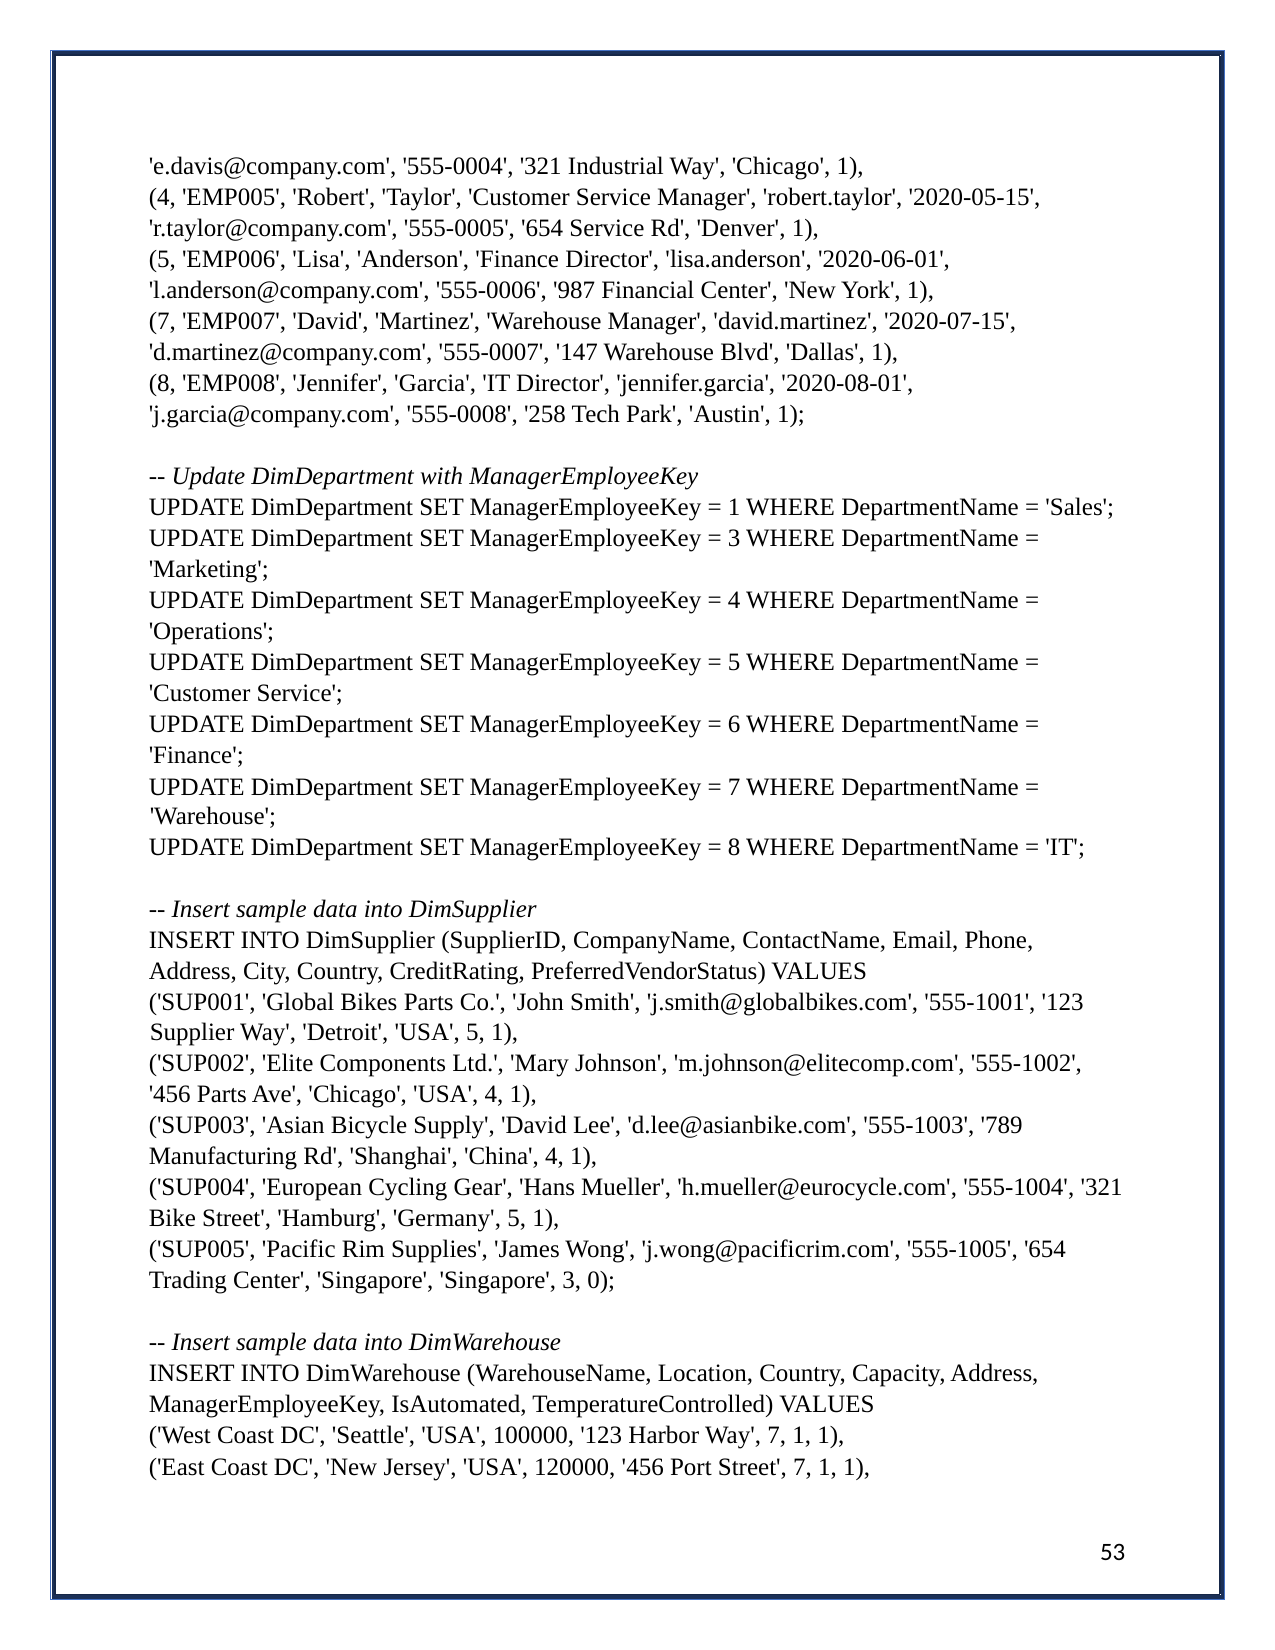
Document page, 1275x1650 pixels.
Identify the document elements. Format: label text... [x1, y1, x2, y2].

text UPDATE DimDepartment SET ManagerEmployeeKey = 5 WHERE DepartmentName = [148, 647, 1125, 676]
text INSERT INTO DimSupplier (SupplierID, CompanyName, ContactName, Email, Phone, [148, 925, 1125, 954]
text (5, 'EMP006', 'Lisa', 'Anderson', 'Finance Director', 'lisa.anderson', '2020-06-01', [148, 244, 1125, 273]
text UPDATE DimDepartment SET ManagerEmployeeKey = 6 WHERE DepartmentName = [148, 709, 1125, 738]
text 'e.davis@company.com', '555-0004', '321 Industrial Way', 'Chicago', 1), [148, 151, 1125, 179]
text ('SUP004', 'European Cycling Gear', 'Hans Mueller', 'h.mueller@eurocycle.com', '555-1004', '321 [148, 1172, 1125, 1201]
text Address, City, Country, CreditRating, PreferredVendorStatus) VALUES [148, 956, 1125, 985]
text ('SUP002', 'Elite Components Ltd.', 'Mary Johnson', 'm.johnson@elitecomp.com', '555-1002', [148, 1048, 1125, 1077]
text ('SUP003', 'Asian Bicycle Supply', 'David Lee', 'd.lee@asianbike.com', '555-1003', '789 [148, 1110, 1125, 1139]
text Manufacturing Rd', 'Shanghai', 'China', 4, 1), [148, 1141, 1125, 1170]
text UPDATE DimDepartment SET ManagerEmployeeKey = 4 WHERE DepartmentName = [148, 585, 1125, 614]
text -- Update DimDepartment with ManagerEmployeeKey [148, 461, 1209, 490]
text 'Finance'; [148, 741, 1125, 769]
text -- Insert sample data into DimWarehouse [148, 1327, 1209, 1356]
text UPDATE DimDepartment SET ManagerEmployeeKey = 7 WHERE DepartmentName = 'Warehouse'; [148, 772, 1125, 830]
text -- Insert sample data into DimSupplier [148, 894, 1209, 923]
text 'j.garcia@company.com', '555-0008', '258 Tech Park', 'Austin', 1); [148, 399, 1125, 428]
text UPDATE DimDepartment SET ManagerEmployeeKey = 1 WHERE DepartmentName = 'Sales'; [148, 492, 1125, 521]
text (7, 'EMP007', 'David', 'Martinez', 'Warehouse Manager', 'david.martinez', '2020-07-15', [148, 306, 1125, 335]
text Trading Center', 'Singapore', 'Singapore', 3, 0); [148, 1265, 1125, 1294]
text Bike Street', 'Hamburg', 'Germany', 5, 1), [148, 1203, 1125, 1232]
text ManagerEmployeeKey, IsAutomated, TemperatureControlled) VALUES [148, 1389, 1125, 1418]
text ('SUP001', 'Global Bikes Parts Co.', 'John Smith', 'j.smith@globalbikes.com', '555-1001', '123 Supplier Way', 'Detroit', 'USA', 5, 1), [148, 987, 1125, 1046]
text INSERT INTO DimWarehouse (WarehouseName, Location, Country, Capacity, Address, [148, 1358, 1125, 1387]
text UPDATE DimDepartment SET ManagerEmployeeKey = 8 WHERE DepartmentName = 'IT'; [148, 832, 1125, 861]
text 'Customer Service'; [148, 678, 1125, 707]
text 'Marketing'; [148, 554, 1125, 583]
text (8, 'EMP008', 'Jennifer', 'Garcia', 'IT Director', 'jennifer.garcia', '2020-08-01', [148, 368, 1125, 397]
text UPDATE DimDepartment SET ManagerEmployeeKey = 3 WHERE DepartmentName = [148, 523, 1125, 552]
text '456 Parts Ave', 'Chicago', 'USA', 4, 1), [148, 1079, 1125, 1108]
text 'Operations'; [148, 616, 1125, 645]
text (4, 'EMP005', 'Robert', 'Taylor', 'Customer Service Manager', 'robert.taylor', '2020-05-15', [148, 182, 1125, 211]
text 'r.taylor@company.com', '555-0005', '654 Service Rd', 'Denver', 1), [148, 213, 1125, 242]
text ('SUP005', 'Pacific Rim Supplies', 'James Wong', 'j.wong@pacificrim.com', '555-1005', '654 [148, 1234, 1125, 1263]
text ('West Coast DC', 'Seattle', 'USA', 100000, '123 Harbor Way', 7, 1, 1), [148, 1421, 1125, 1449]
text ('East Coast DC', 'New Jersey', 'USA', 120000, '456 Port Street', 7, 1, 1), [148, 1452, 1125, 1480]
text 'l.anderson@company.com', '555-0006', '987 Financial Center', 'New York', 1), [148, 275, 1125, 304]
text 'd.martinez@company.com', '555-0007', '147 Warehouse Blvd', 'Dallas', 1), [148, 337, 1125, 366]
